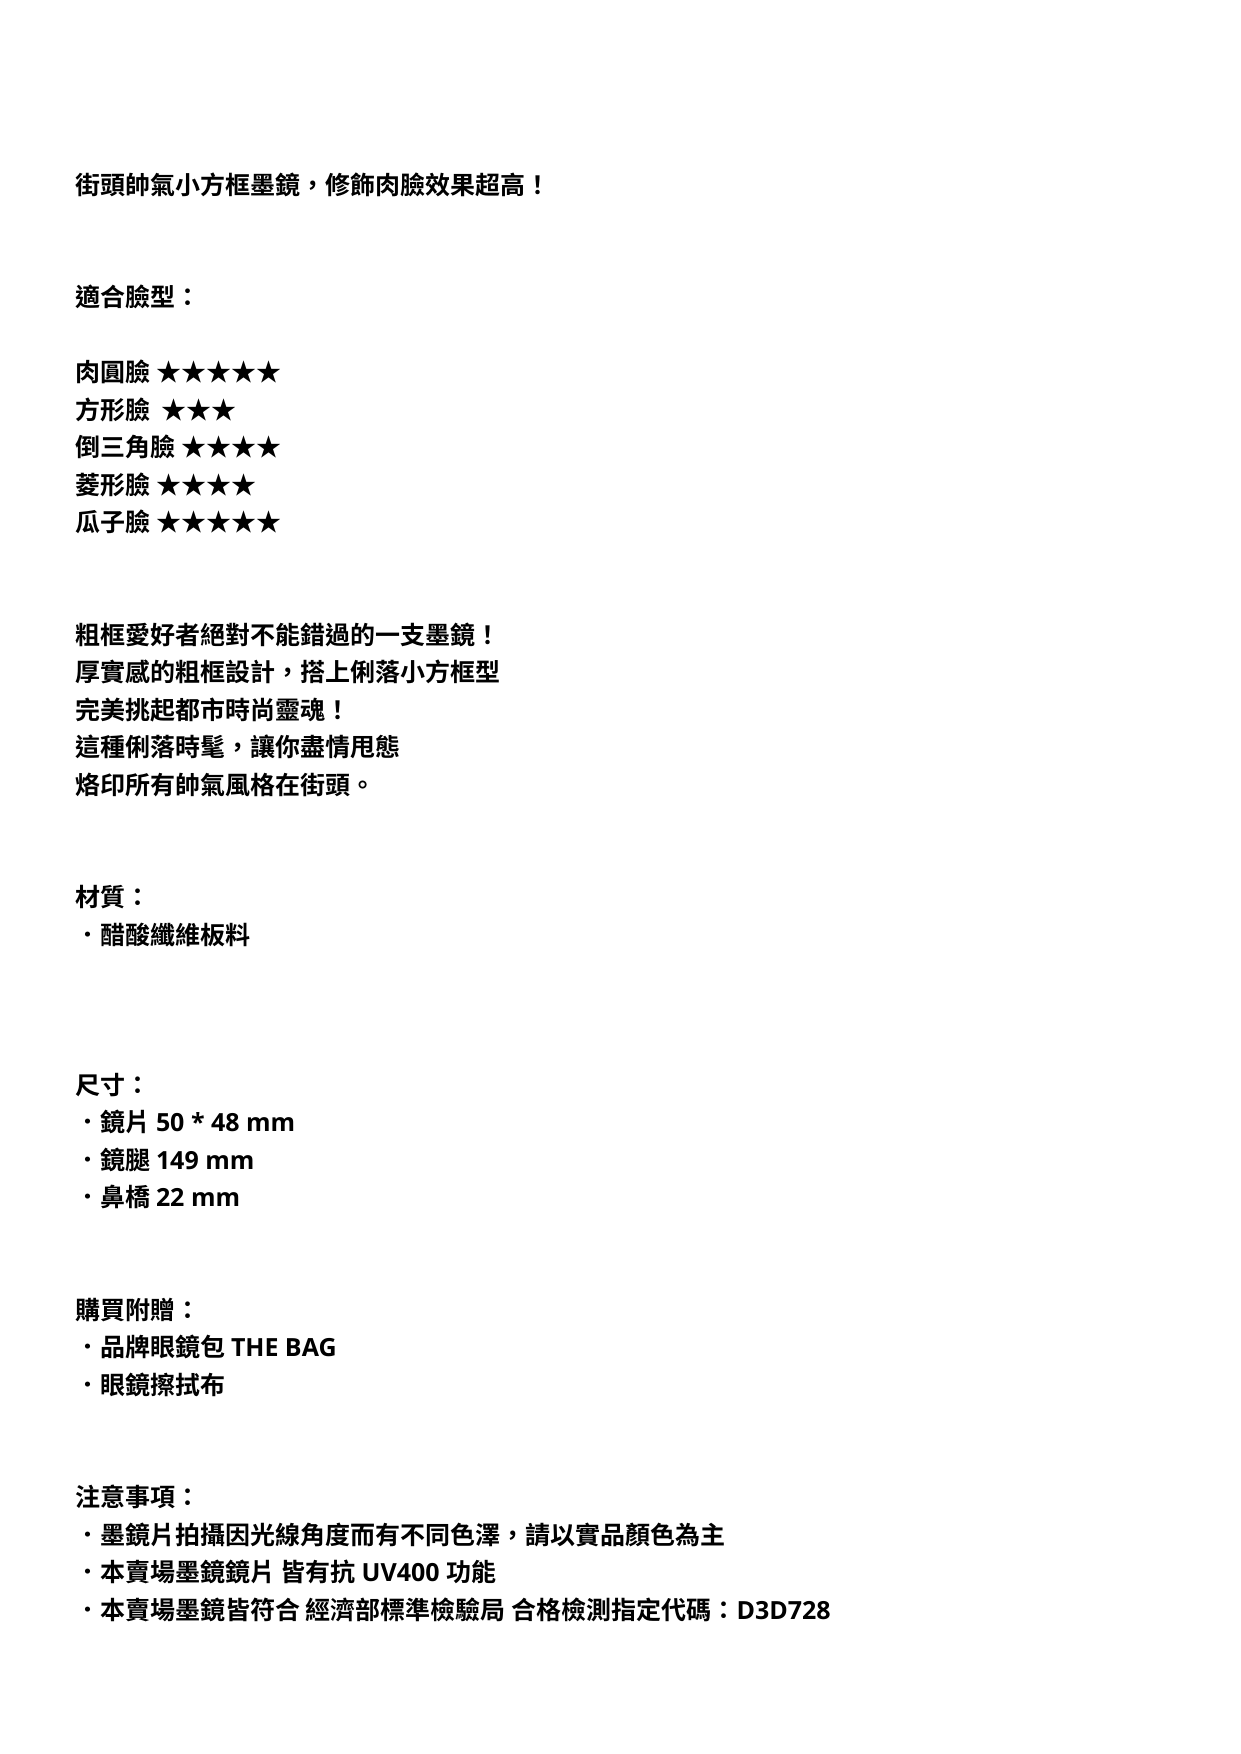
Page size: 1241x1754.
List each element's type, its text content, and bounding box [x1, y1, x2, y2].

text 瓜子臉 ★★★★★ [75, 502, 1165, 539]
text ．鏡片 50 * 48 mm [75, 1102, 1165, 1139]
text 肉圓臉 ★★★★★ [75, 352, 1165, 389]
text 完美挑起都市時尚靈魂！ [75, 689, 1165, 727]
text 粗框愛好者絕對不能錯過的一支墨鏡！ [75, 614, 1165, 652]
text 方形臉 ★★★ [75, 389, 1165, 427]
text 這種俐落時髦，讓你盡情甩態 [75, 727, 1165, 764]
text 倒三角臉 ★★★★ [75, 427, 1165, 464]
text ．墨鏡片拍攝因光線角度而有不同色澤，請以實品顏色為主 [75, 1514, 1165, 1552]
text 材質： [75, 877, 1165, 914]
text ．鼻橋 22 mm [75, 1177, 1165, 1214]
text ．本賣場墨鏡皆符合 經濟部標準檢驗局 合格檢測指定代碼：D3D728 [75, 1589, 1165, 1627]
text ．眼鏡擦拭布 [75, 1364, 1165, 1402]
text ．鏡腿 149 mm [75, 1139, 1165, 1177]
text ．醋酸纖維板料 [75, 914, 1165, 989]
text 尺寸： [75, 1064, 1165, 1102]
text ．品牌眼鏡包 THE BAG [75, 1327, 1165, 1364]
text 適合臉型： [75, 277, 1165, 352]
text ．本賣場墨鏡鏡片 皆有抗 UV400 功能 [75, 1552, 1165, 1589]
text 購買附贈： [75, 1289, 1165, 1327]
text 菱形臉 ★★★★ [75, 464, 1165, 502]
text 烙印所有帥氣風格在街頭。 [75, 764, 1165, 802]
text 注意事項： [75, 1477, 1165, 1514]
text 厚實感的粗框設計，搭上俐落小方框型 [75, 652, 1165, 689]
text 街頭帥氣小方框墨鏡，修飾肉臉效果超高！ [75, 164, 1165, 202]
